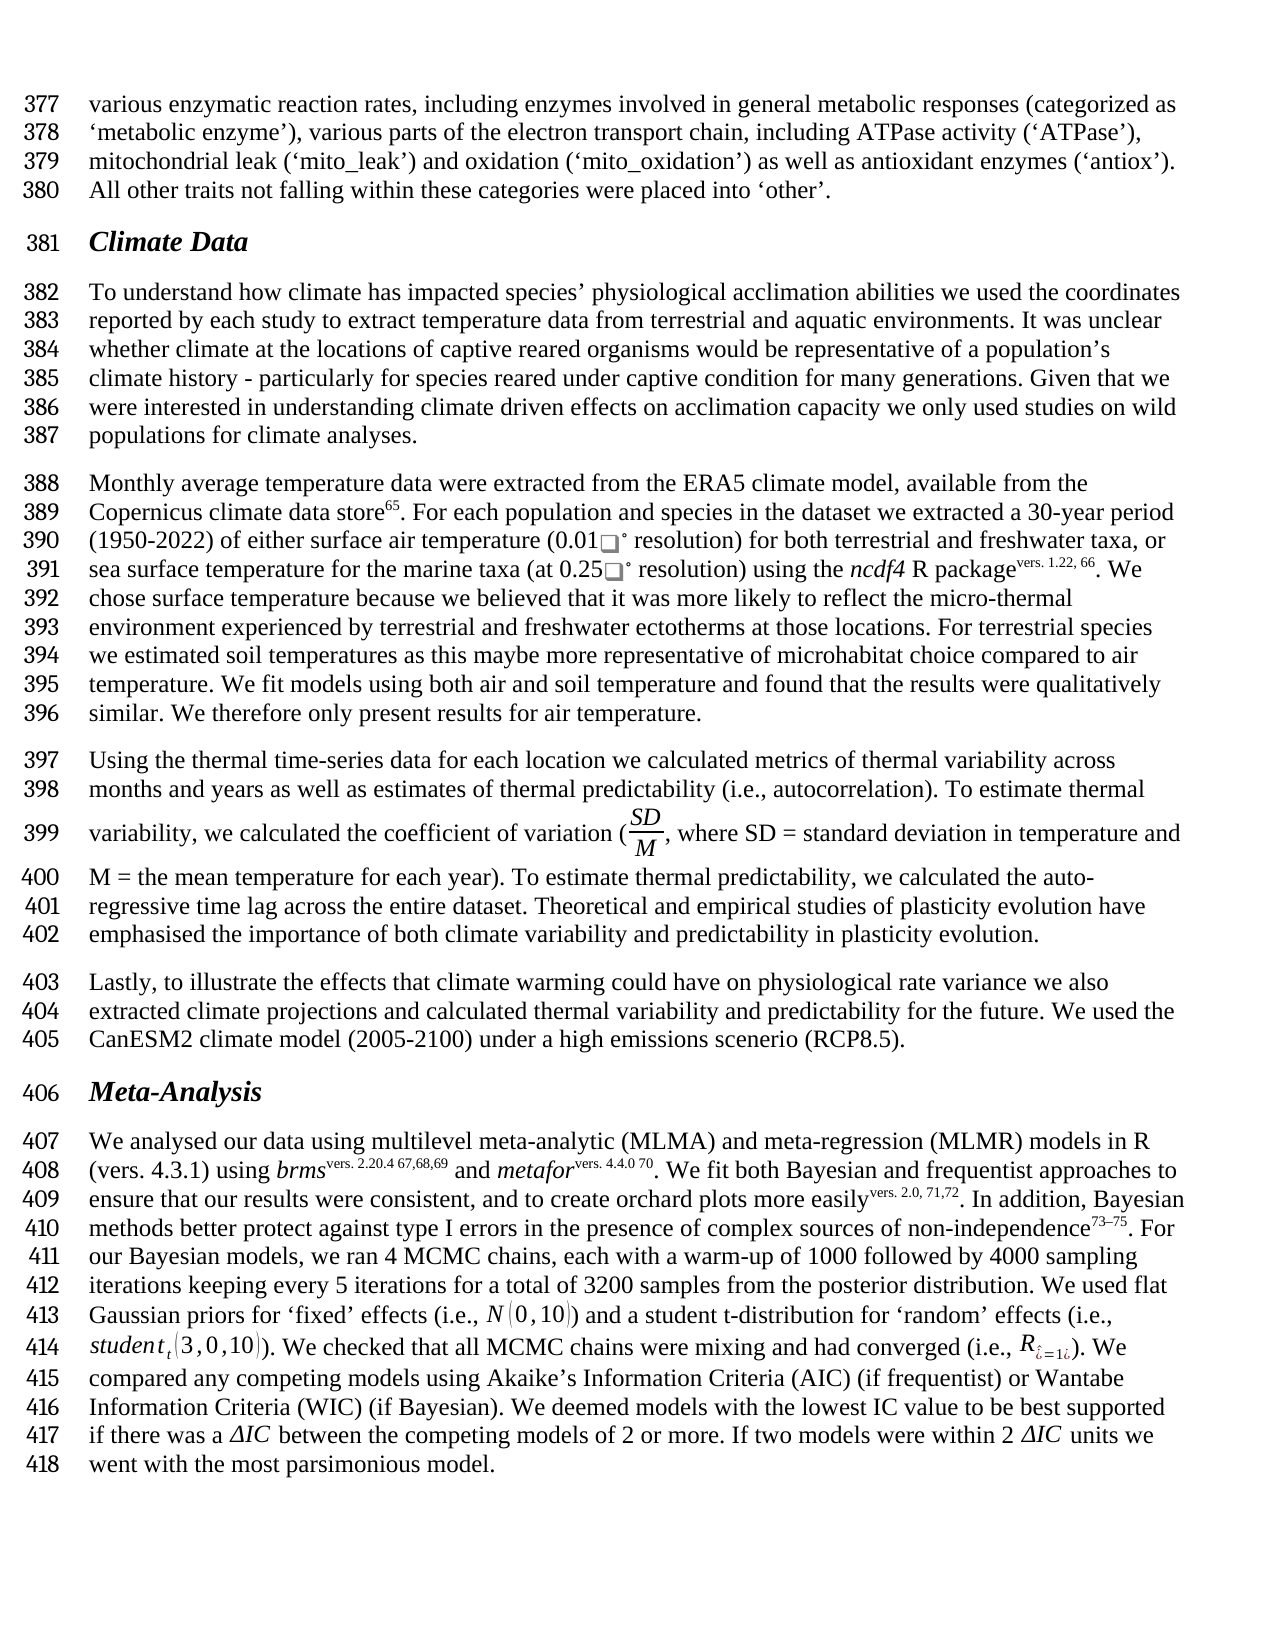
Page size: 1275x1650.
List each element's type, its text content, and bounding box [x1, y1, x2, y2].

text Monthly average temperature data were extracted from the ERA5 climate model, available from the Copernicus climate data store65. For each population and species in the dataset we extracted a 30-year period (1950-2022) of either surface air temperature (0.01 resolution) for both terrestrial and freshwater taxa, or sea surface temperature for the marine taxa (at 0.25 resolution) using the ncdf4 R packagevers. 1.22, 66. We chose surface temperature because we believed that it was more likely to reflect the micro-thermal environment experienced by terrestrial and freshwater ectotherms at those locations. For terrestrial species we estimated soil temperatures as this maybe more representative of microhabitat choice compared to air temperature. We fit models using both air and soil temperature and found that the results were qualitatively similar. We therefore only present results for air temperature. [89, 468, 1186, 727]
subtitle Climate Data [89, 224, 1186, 258]
text We analysed our data using multilevel meta-analytic (MLMA) and meta-regression (MLMR) models in R (vers. 4.3.1) using brmsvers. 2.20.4 67,68,69 and metaforvers. 4.4.0 70. We fit both Bayesian and frequentist approaches to ensure that our results were consistent, and to create orchard plots more easilyvers. 2.0, 71,72. In addition, Bayesian methods better protect against type I errors in the presence of complex sources of non-independence73–75. For our Bayesian models, we ran 4 MCMC chains, each with a warm-up of 1000 followed by 4000 sampling iterations keeping every 5 iterations for a total of 3200 samples from the posterior distribution. We used flat Gaussian priors for ‘fixed’ effects (i.e., ) and a student t-distribution for ‘random’ effects (i.e., ). We checked that all MCMC chains were mixing and had converged (i.e., ). We compared any competing models using Akaike’s Information Criteria (AIC) (if frequentist) or Wantabe Information Criteria (WIC) (if Bayesian). We deemed models with the lowest IC value to be best supported if there was a between the competing models of 2 or more. If two models were within 2 units we went with the most parsimonious model. [89, 1126, 1186, 1478]
text Lastly, to illustrate the effects that climate warming could have on physiological rate variance we also extracted climate projections and calculated thermal variability and predictability for the future. We used the CanESM2 climate model (2005-2100) under a high emissions scenerio (RCP8.5). [89, 967, 1186, 1053]
text Using the thermal time-series data for each location we calculated metrics of thermal variability across months and years as well as estimates of thermal predictability (i.e., autocorrelation). To estimate thermal variability, we calculated the coefficient of variation (, where SD = standard deviation in temperature and M = the mean temperature for each year). To estimate thermal predictability, we calculated the auto-regressive time lag across the entire dataset. Theoretical and empirical studies of plasticity evolution have emphasised the importance of both climate variability and predictability in plasticity evolution. [89, 746, 1186, 948]
text To understand how climate has impacted species’ physiological acclimation abilities we used the coordinates reported by each study to extract temperature data from terrestrial and aquatic environments. It was unclear whether climate at the locations of captive reared organisms would be representative of a population’s climate history - particularly for species reared under captive condition for many generations. Given that we were interested in understanding climate driven effects on acclimation capacity we only used studies on wild populations for climate analyses. [89, 277, 1186, 449]
subtitle Meta-Analysis [89, 1074, 1186, 1108]
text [89, 89, 1186, 204]
